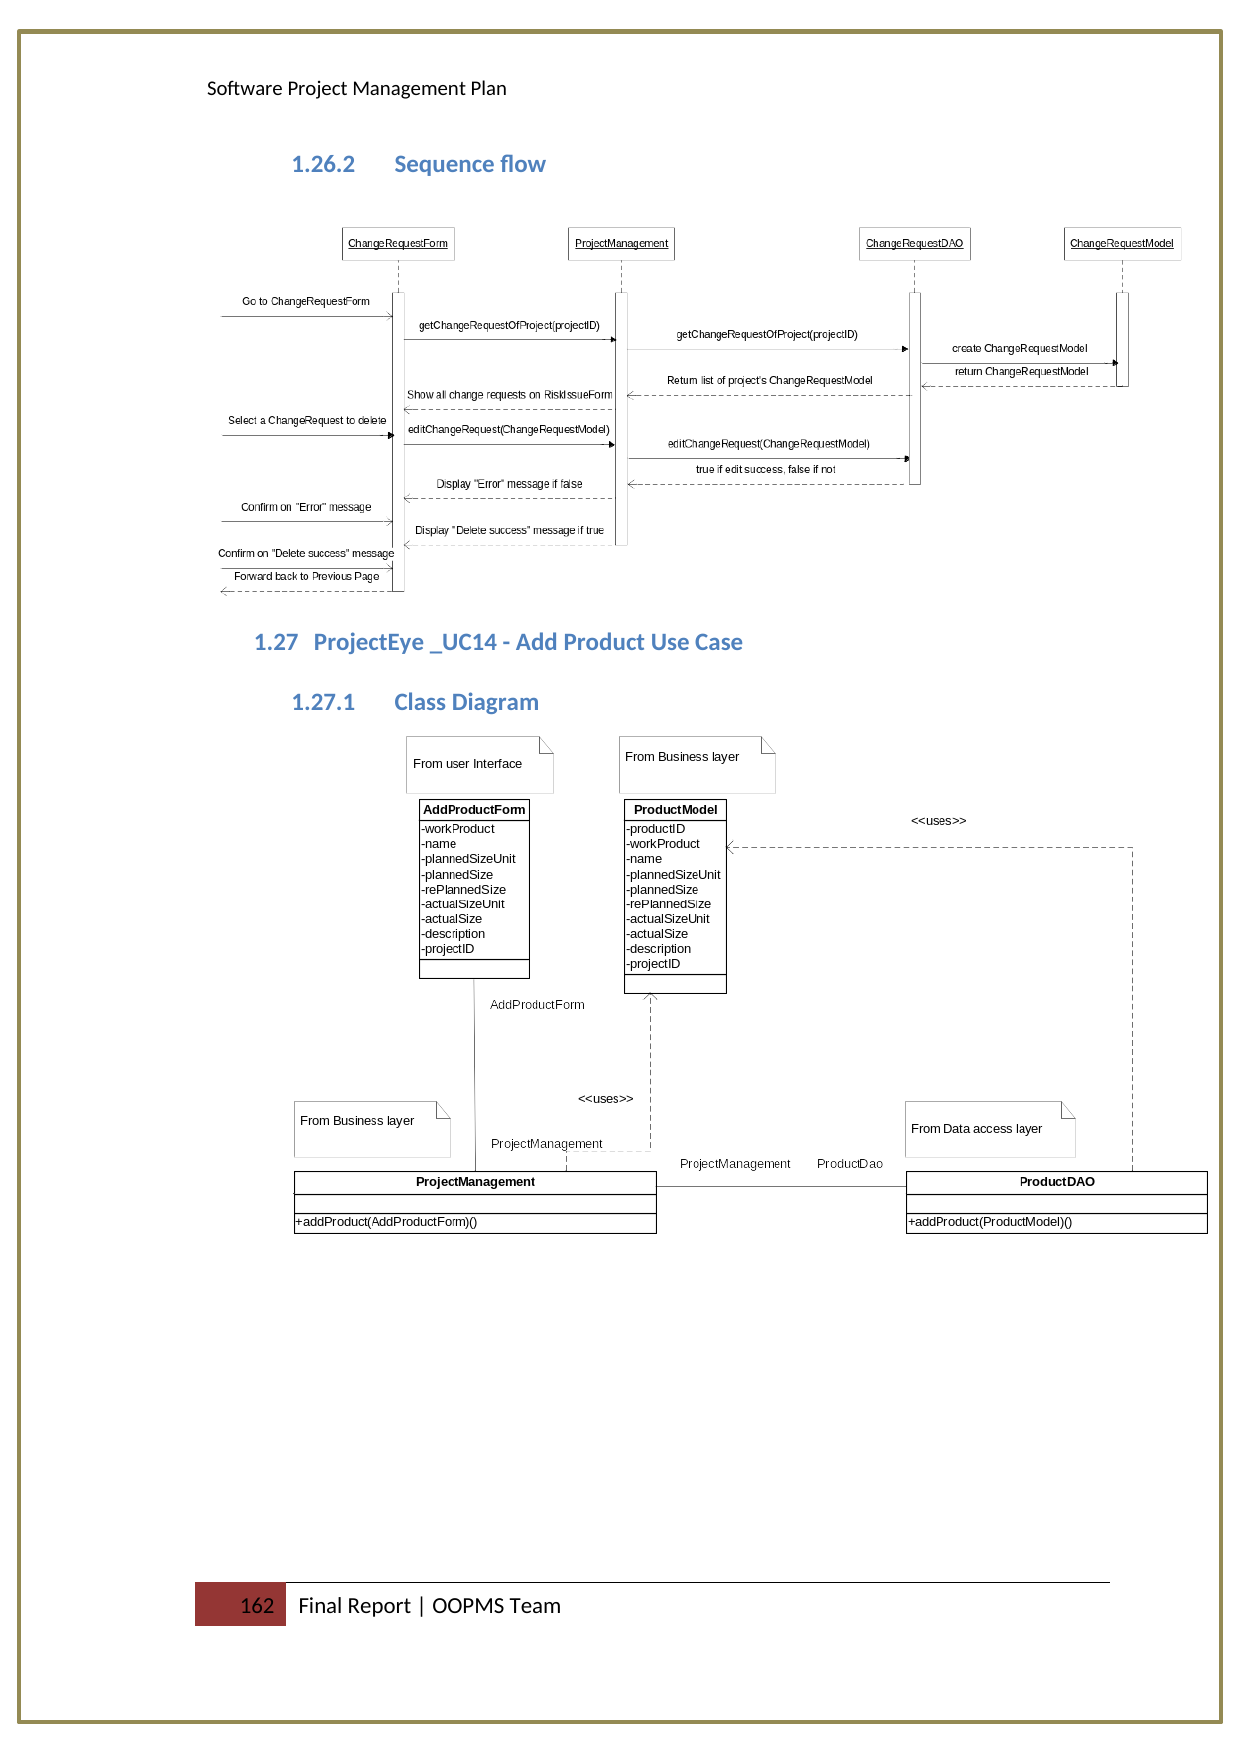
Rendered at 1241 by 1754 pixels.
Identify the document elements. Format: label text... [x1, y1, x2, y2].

subtitle Sequence flow [291, 148, 1122, 178]
subtitle Class Diagram [291, 687, 1122, 717]
subtitle ProjectEye _UC14 - Add Product Use Case [254, 627, 1122, 657]
